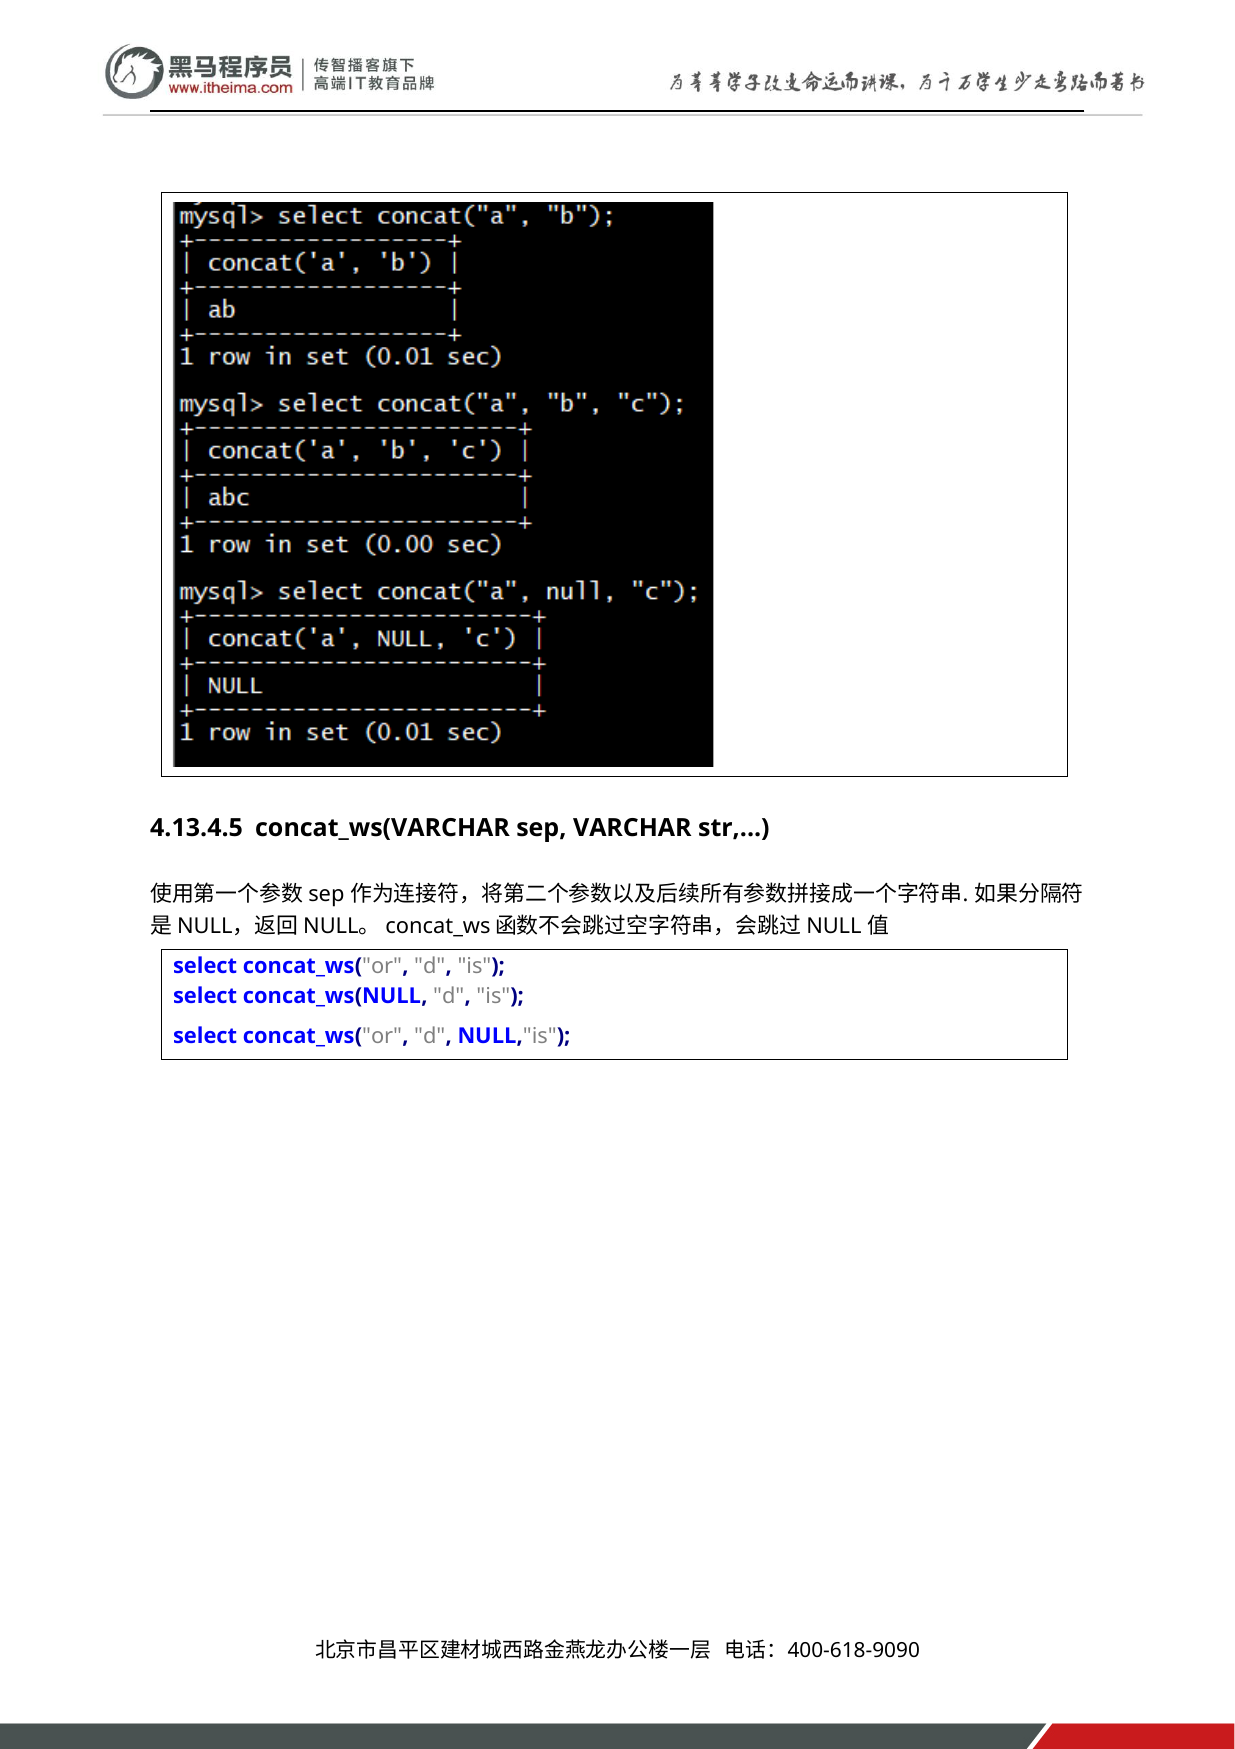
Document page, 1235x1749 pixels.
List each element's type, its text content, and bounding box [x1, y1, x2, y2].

subtitle concat_ws(VARCHAR sep, VARCHAR str,...) [150, 809, 1084, 844]
text 使用第一个参数 sep 作为连接符，将第二个参数以及后续所有参数拼接成一个字符串. 如果分隔符是 NULL，返回 NULL。 concat_ws函数不会跳过空字符串，会跳过 NULL 值 [150, 876, 1084, 940]
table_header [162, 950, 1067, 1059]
picture [0, 1664, 1235, 1749]
picture [172, 202, 714, 767]
picture [0, 0, 1235, 123]
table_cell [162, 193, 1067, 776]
